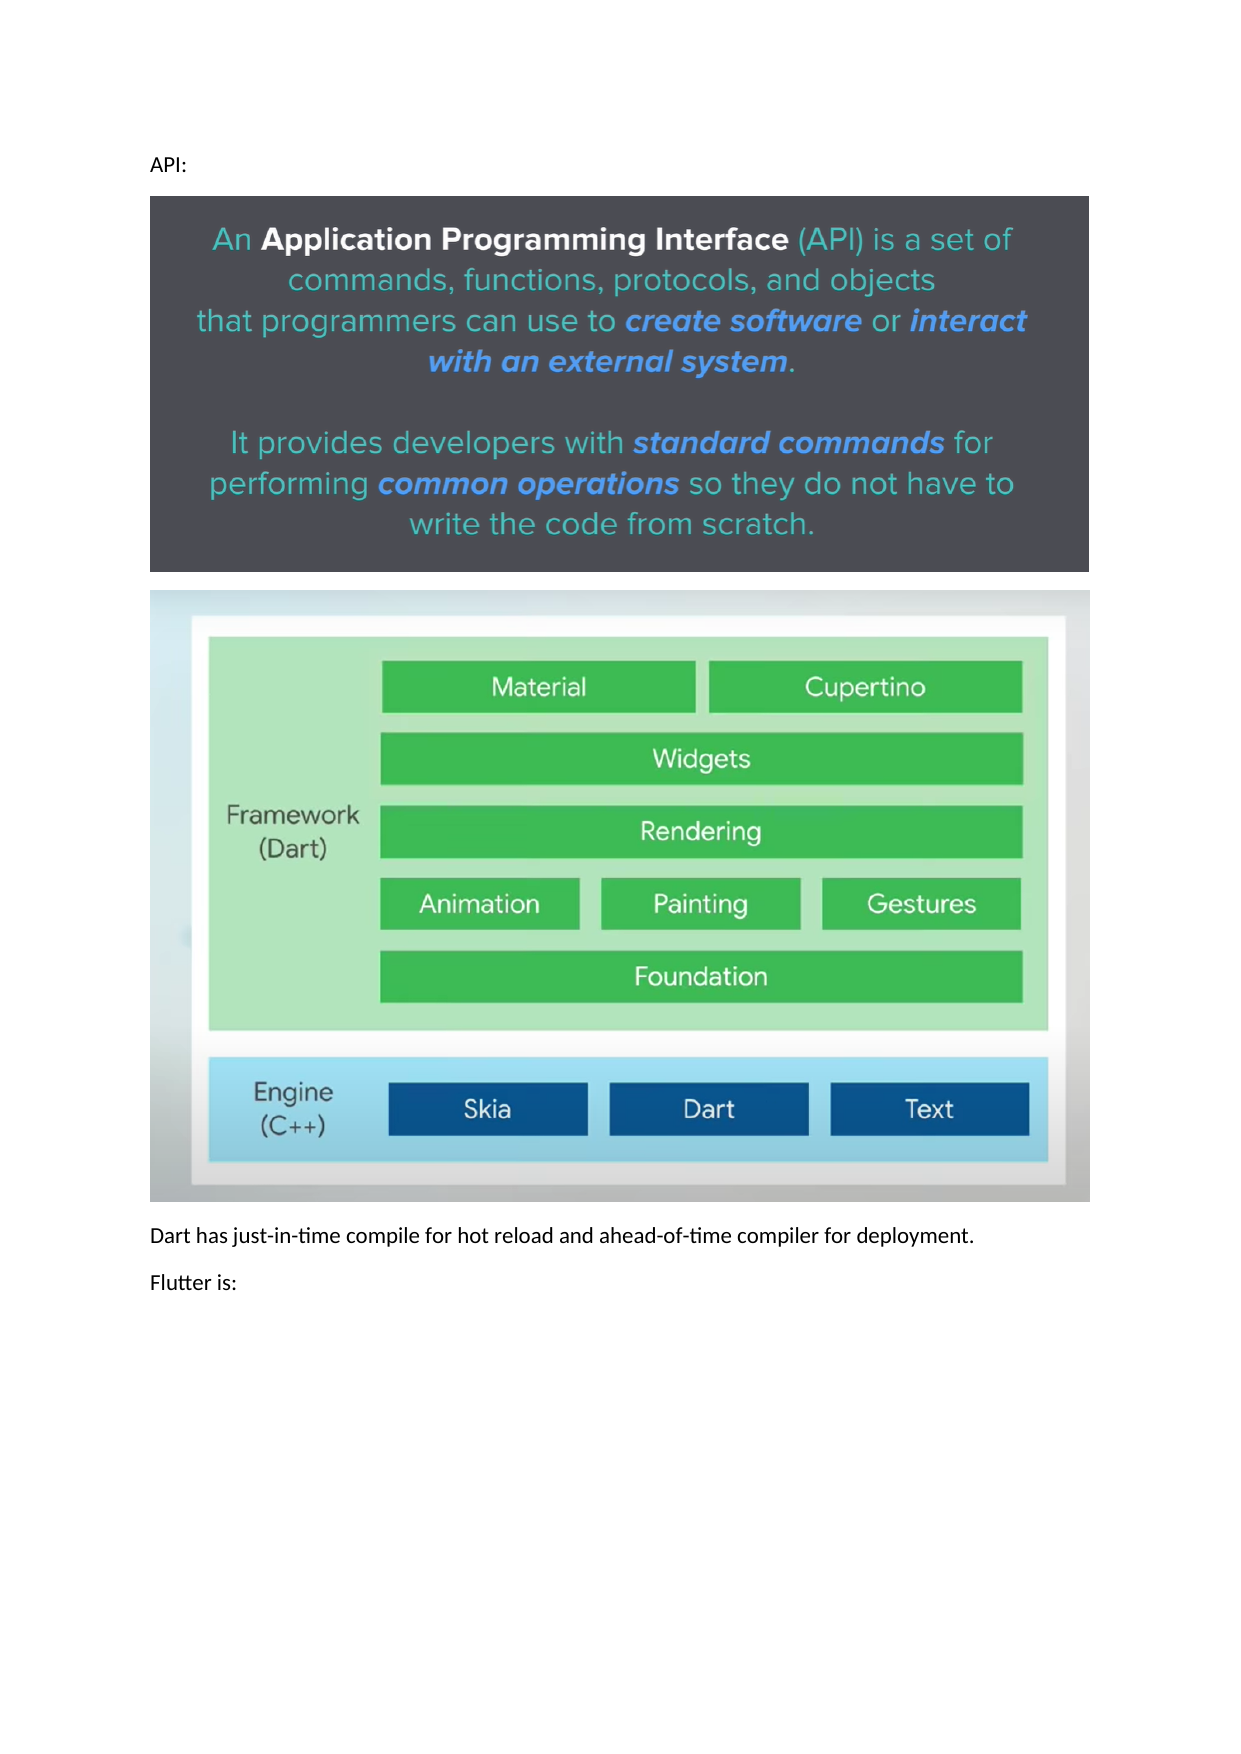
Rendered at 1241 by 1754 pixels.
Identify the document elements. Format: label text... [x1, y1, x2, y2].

text API: [150, 150, 1090, 178]
text Flutter is: [150, 1268, 1090, 1296]
picture [150, 196, 1089, 572]
picture [150, 590, 1090, 1202]
text Dart has just-in-time compile for hot reload and ahead-of-time compiler for deployment. [150, 1221, 1090, 1249]
